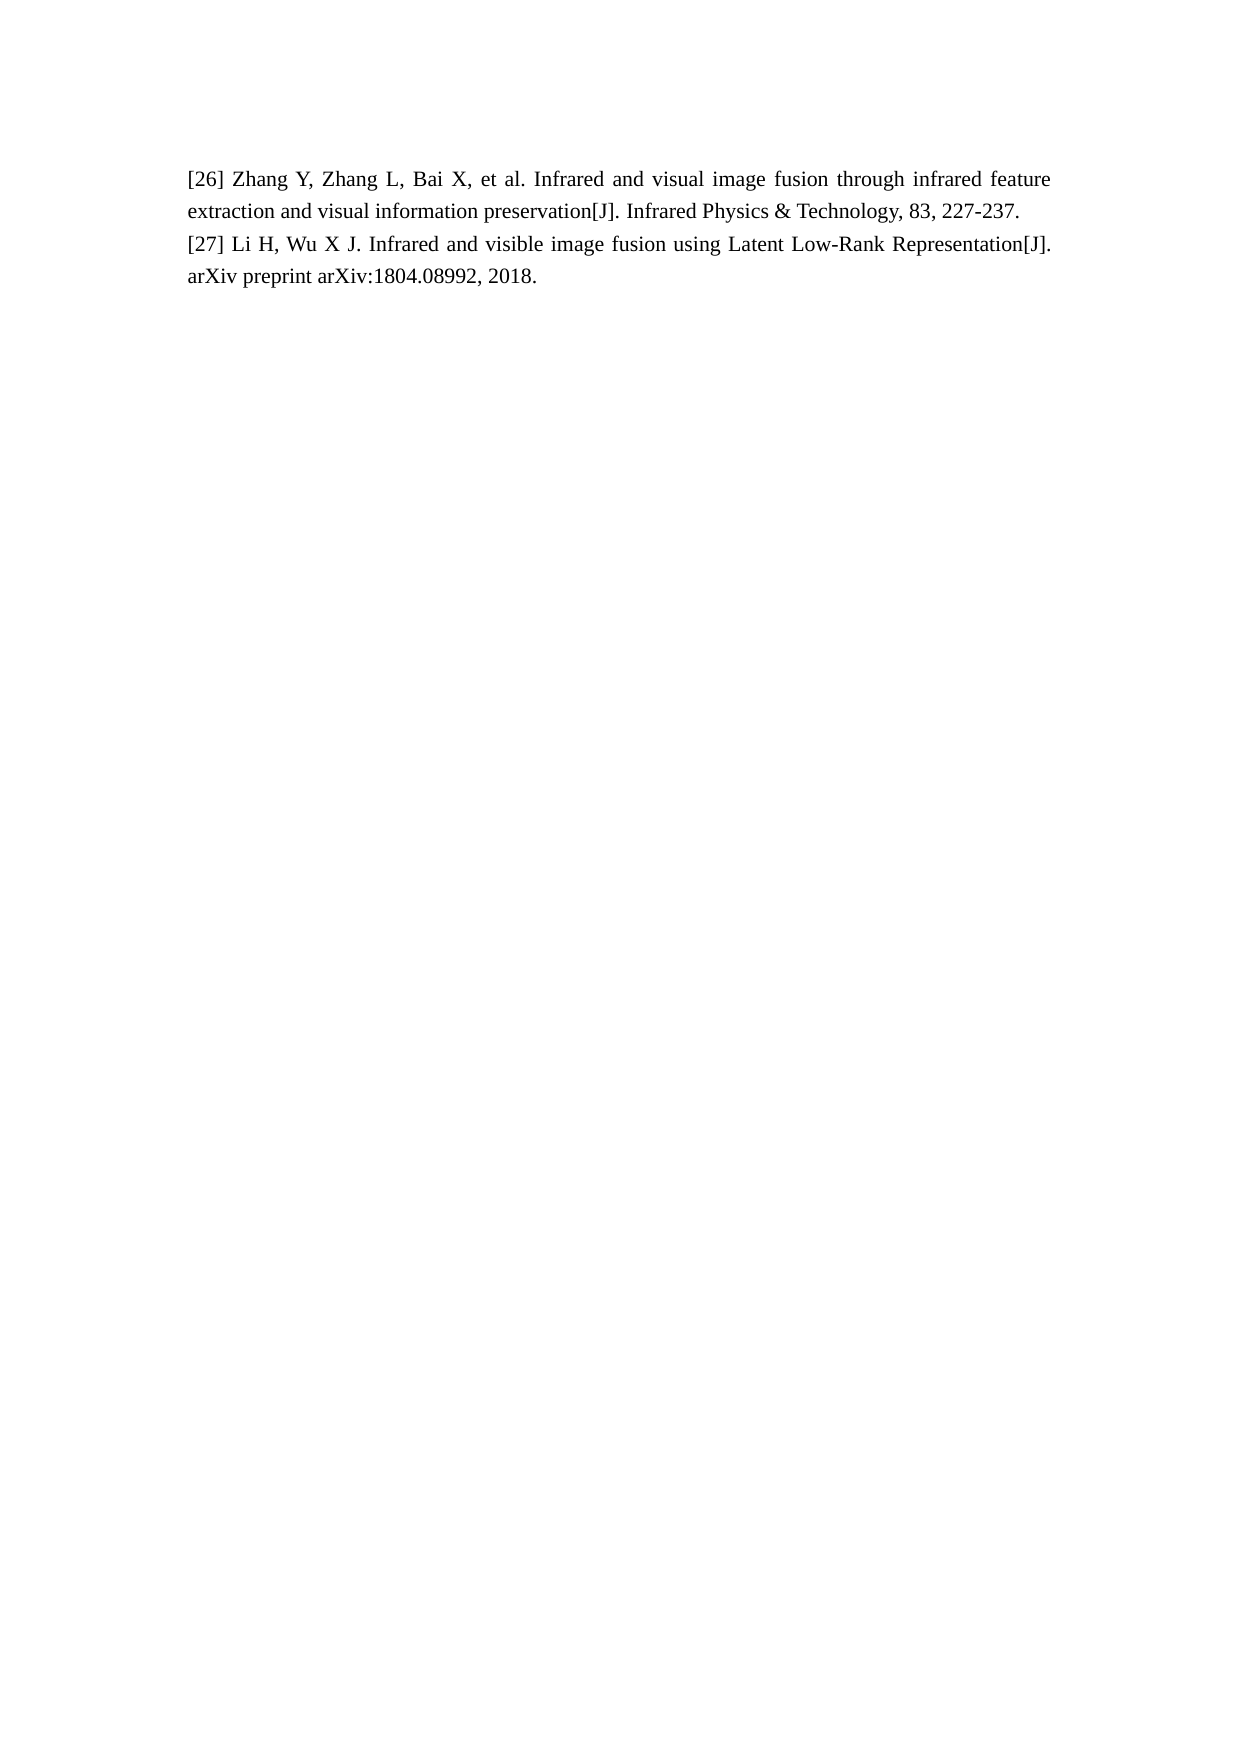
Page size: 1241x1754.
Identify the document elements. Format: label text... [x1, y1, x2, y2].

text [27] Li H, Wu X J. Infrared and visible image fusion using Latent Low-Rank Representation[J]. arXiv preprint arXiv:1804.08992, 2018. [187, 227, 1053, 292]
text [26] Zhang Y, Zhang L, Bai X, et al. Infrared and visual image fusion through infrared feature extraction and visual information preservation[J]. Infrared Physics & Technology, 83, 227-237. [187, 162, 1053, 227]
